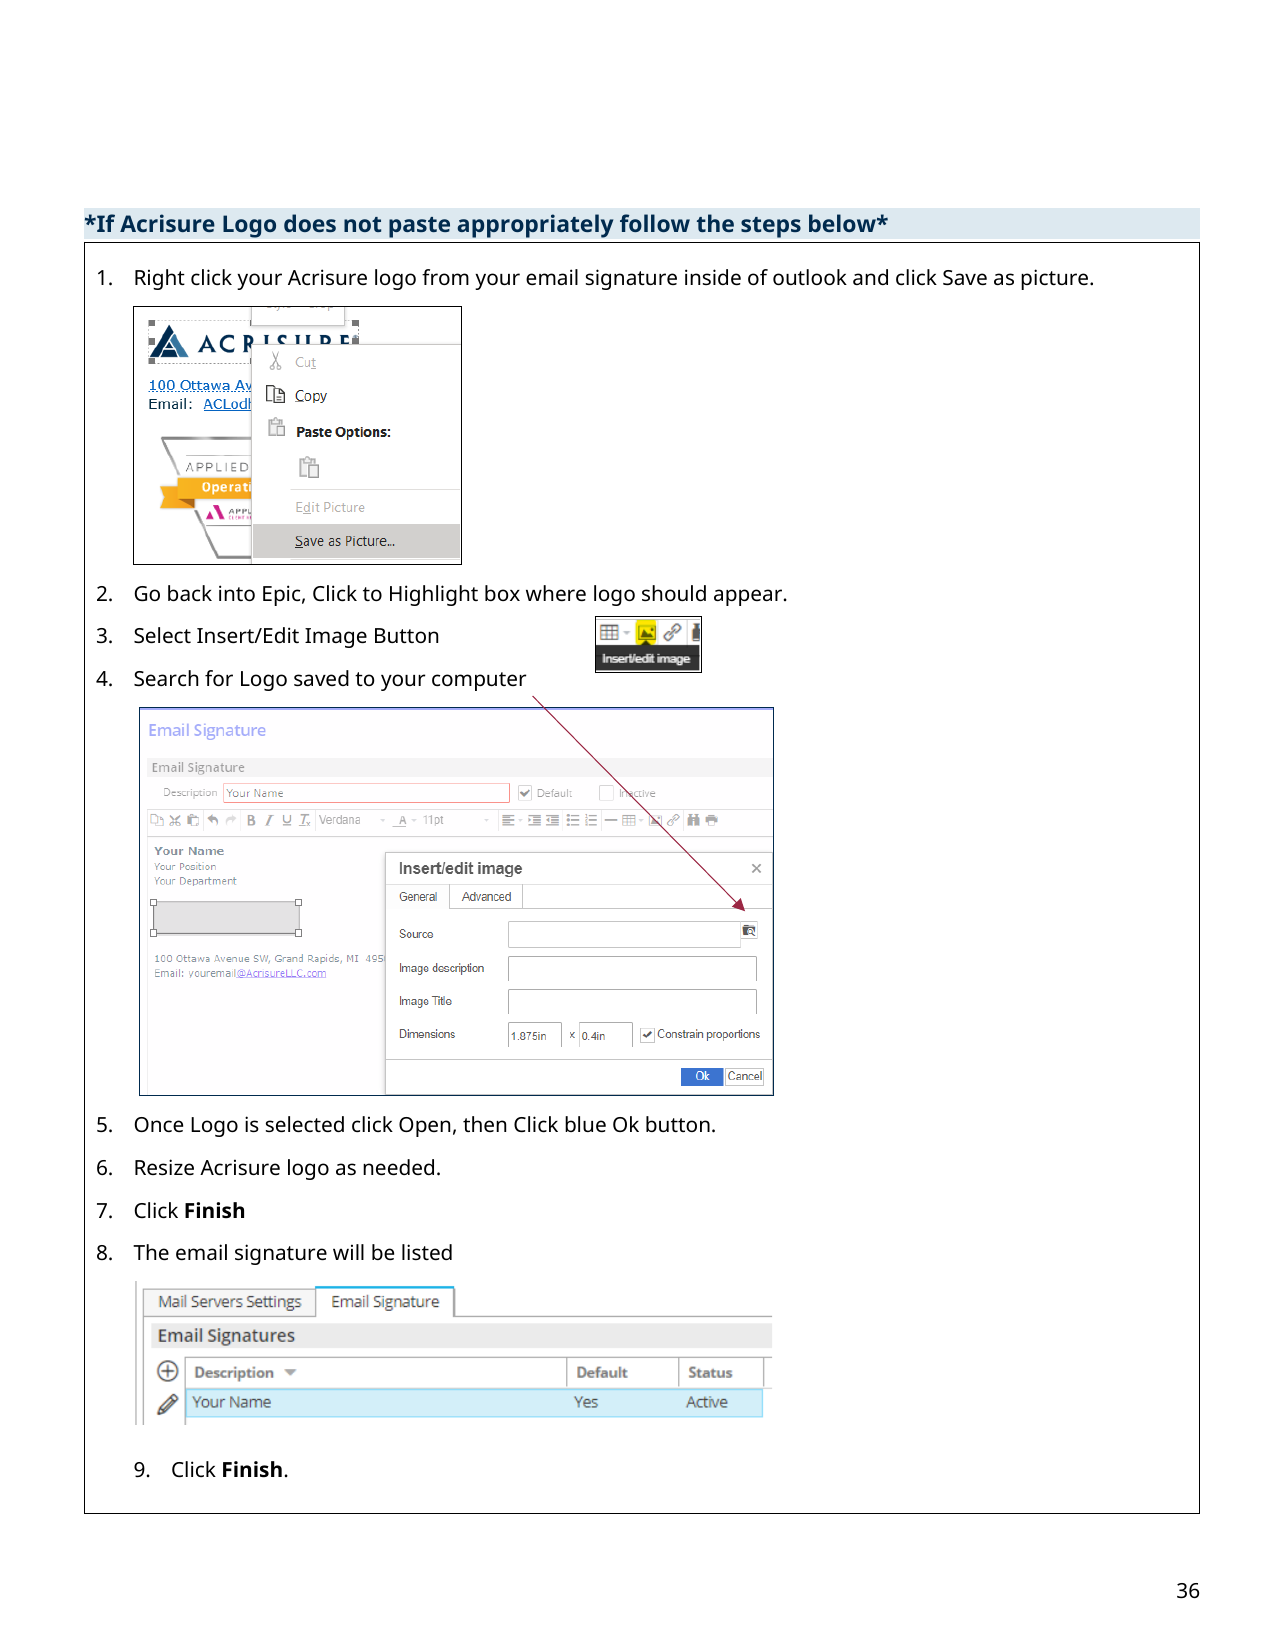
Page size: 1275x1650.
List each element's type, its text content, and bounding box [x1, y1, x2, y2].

picture [133, 1281, 773, 1425]
picture [596, 617, 699, 671]
subtitle *If Acrisure Logo does not paste appropriately follow the steps below* [84, 208, 1200, 239]
picture [134, 307, 461, 564]
table_header Right click your Acrisure logo from your email signature inside of outlook and click Save as picture. Go back into Epic, Click to Highlight box where logo should appear. Select Insert/Edit Image Button Search for Logo saved to your computer Once Logo is selected click Open, then Click blue Ok button. Resize Acrisure logo as needed. Click Finish The email signature will be listed Click Finish. [85, 243, 1199, 1512]
picture [140, 708, 773, 1095]
